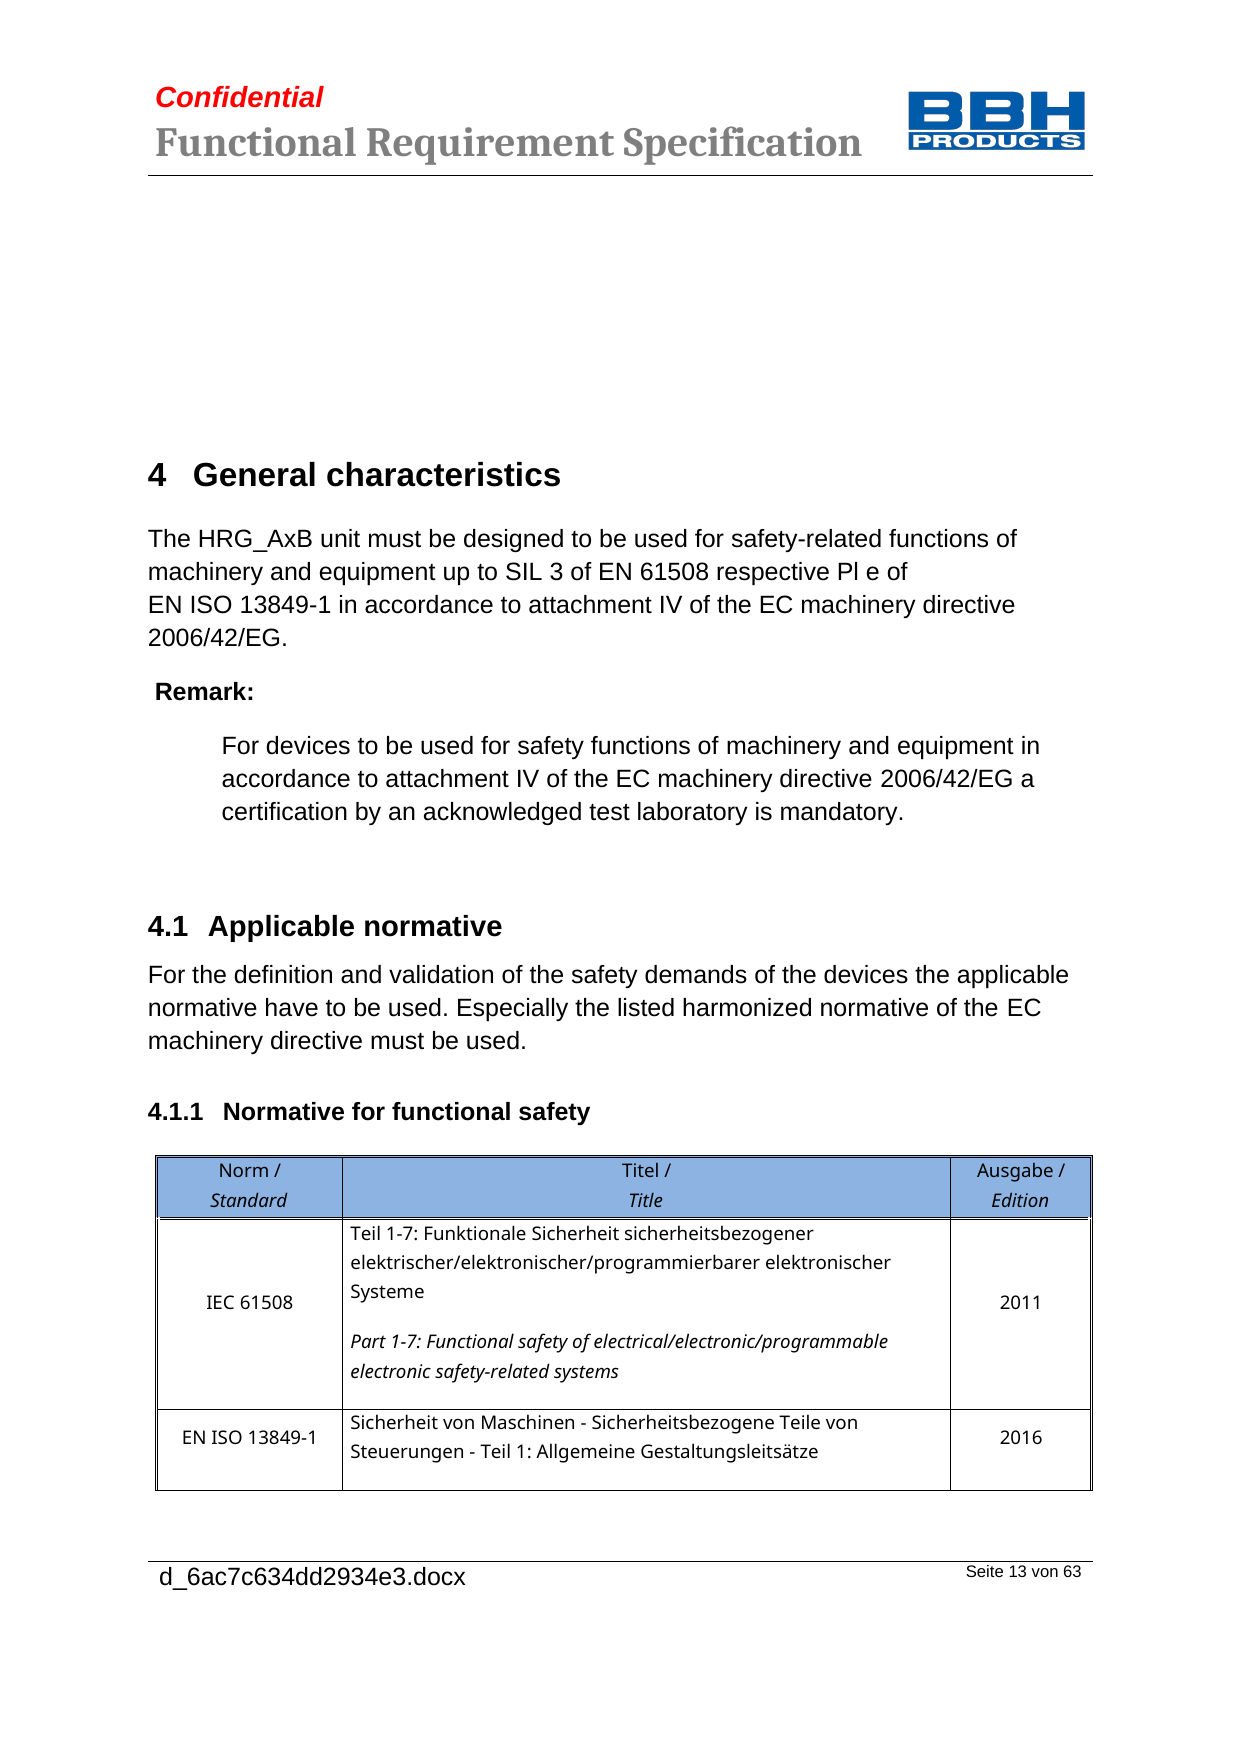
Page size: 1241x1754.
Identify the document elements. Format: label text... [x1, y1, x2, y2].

subtitle Normative for functional safety [148, 1097, 1093, 1125]
subtitle Applicable normative [148, 909, 1093, 943]
table_cell 2011 [951, 1217, 1090, 1408]
table_cell IEC 61508 [158, 1217, 342, 1408]
table_cell EN ISO 13849-1 [158, 1410, 342, 1489]
picture [907, 90, 1086, 151]
table_header Titel / Title [343, 1158, 950, 1217]
table_header Norm / Standard [158, 1158, 342, 1217]
text For devices to be used for safety functions of machinery and equipment in accordance to attachment IV of the EC machinery directive 2006/42/EG a certification by an acknowledged test laboratory is mandatory. [221, 731, 1093, 826]
table_cell 2016 [951, 1410, 1090, 1489]
table_cell Teil 1-7: Funktionale Sicherheit sicherheitsbezogener elektrischer/elektronischer/programmierbarer elektronischer Systeme Part 1-7: Functional safety of electrical/electronic/programmable electronic safety-related systems [343, 1220, 950, 1408]
subtitle General characteristics [148, 455, 1093, 494]
text Remark: [148, 677, 1093, 706]
table_cell Sicherheit von Maschinen - Sicherheitsbezogene Teile von Steuerungen - Teil 1: Allgemeine Gestaltungsleitsätze [343, 1410, 950, 1489]
text The HRG_AxB unit must be designed to be used for safety-related functions of machinery and equipment up to SIL 3 of EN 61508 respective Pl e of EN ISO 13849-1 in accordance to attachment IV of the EC machinery directive 2006/42/EG. [148, 524, 1093, 652]
table_header Ausgabe / Edition [951, 1158, 1090, 1217]
text For the definition and validation of the safety demands of the devices the applicable normative have to be used. Especially the listed harmonized normative of the EC machinery directive must be used. [148, 960, 1093, 1055]
